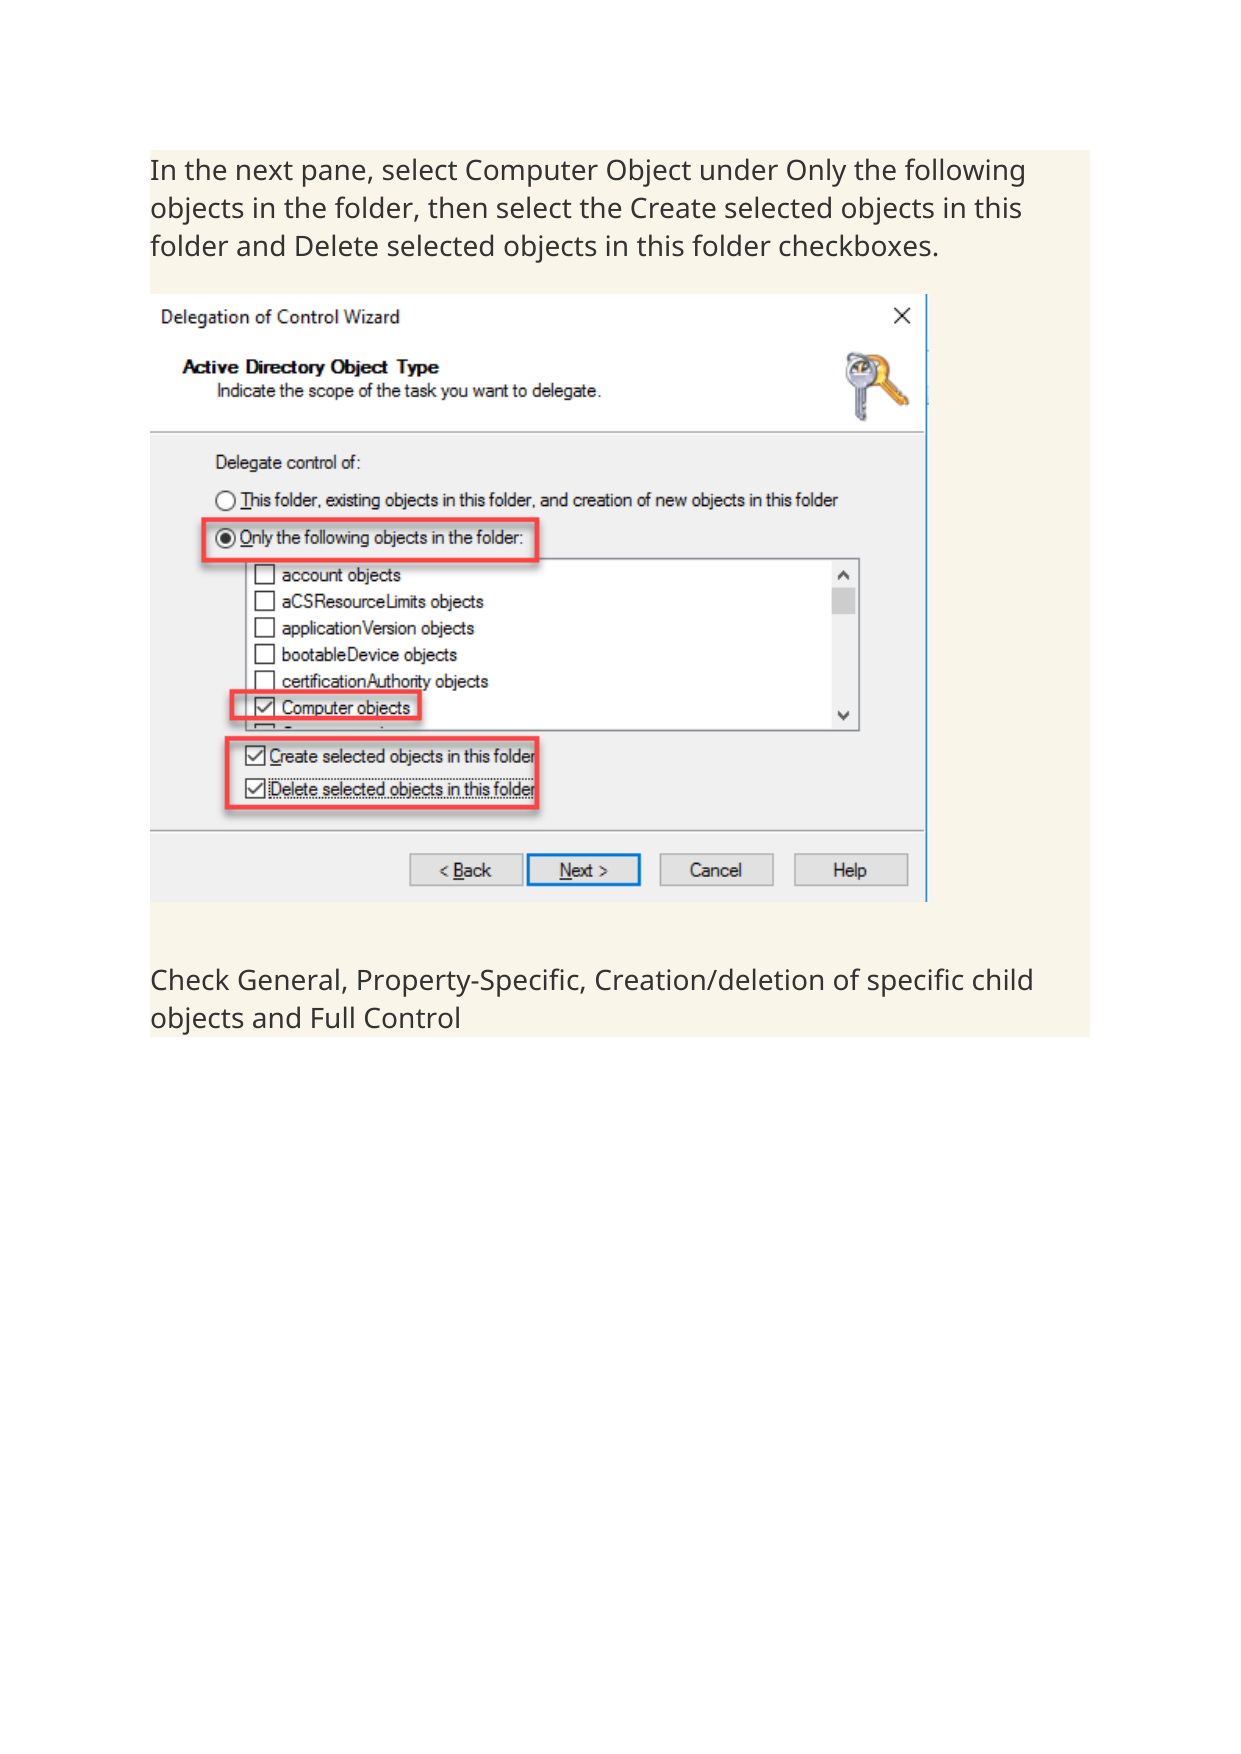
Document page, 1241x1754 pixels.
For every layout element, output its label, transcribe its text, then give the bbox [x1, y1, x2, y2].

text Check General, Property-Specific, Creation/deletion of specific child objects and Full Control [150, 960, 1090, 1037]
text In the next pane, select Computer Object under Only the following objects in the folder, then select the Create selected objects in this folder and Delete selected objects in this folder checkboxes. [150, 150, 1090, 265]
picture [150, 294, 929, 902]
